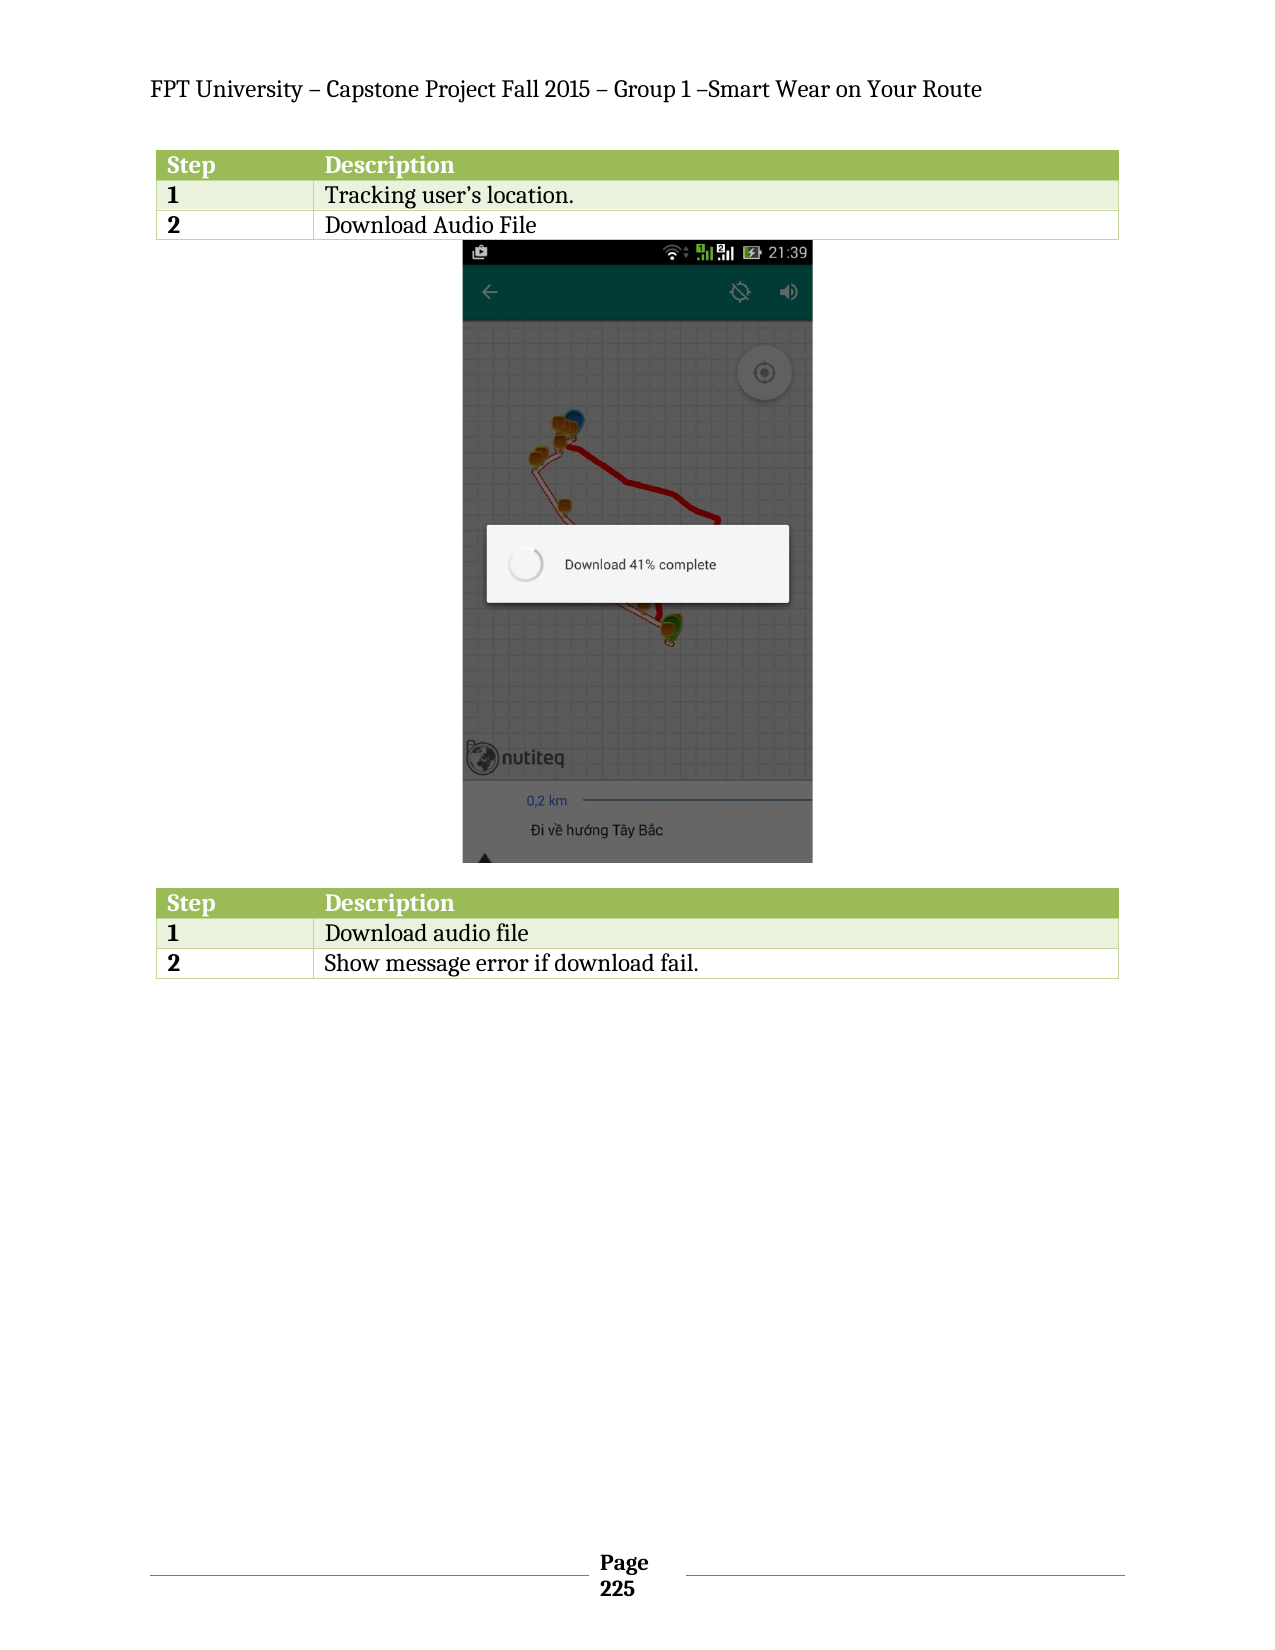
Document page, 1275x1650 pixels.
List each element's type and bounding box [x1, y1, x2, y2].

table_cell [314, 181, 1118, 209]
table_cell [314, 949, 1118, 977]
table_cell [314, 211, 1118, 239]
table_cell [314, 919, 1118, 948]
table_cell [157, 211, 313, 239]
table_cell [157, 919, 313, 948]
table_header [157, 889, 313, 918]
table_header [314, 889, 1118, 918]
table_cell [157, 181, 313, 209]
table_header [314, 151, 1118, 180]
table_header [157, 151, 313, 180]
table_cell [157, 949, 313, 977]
picture [462, 240, 813, 863]
